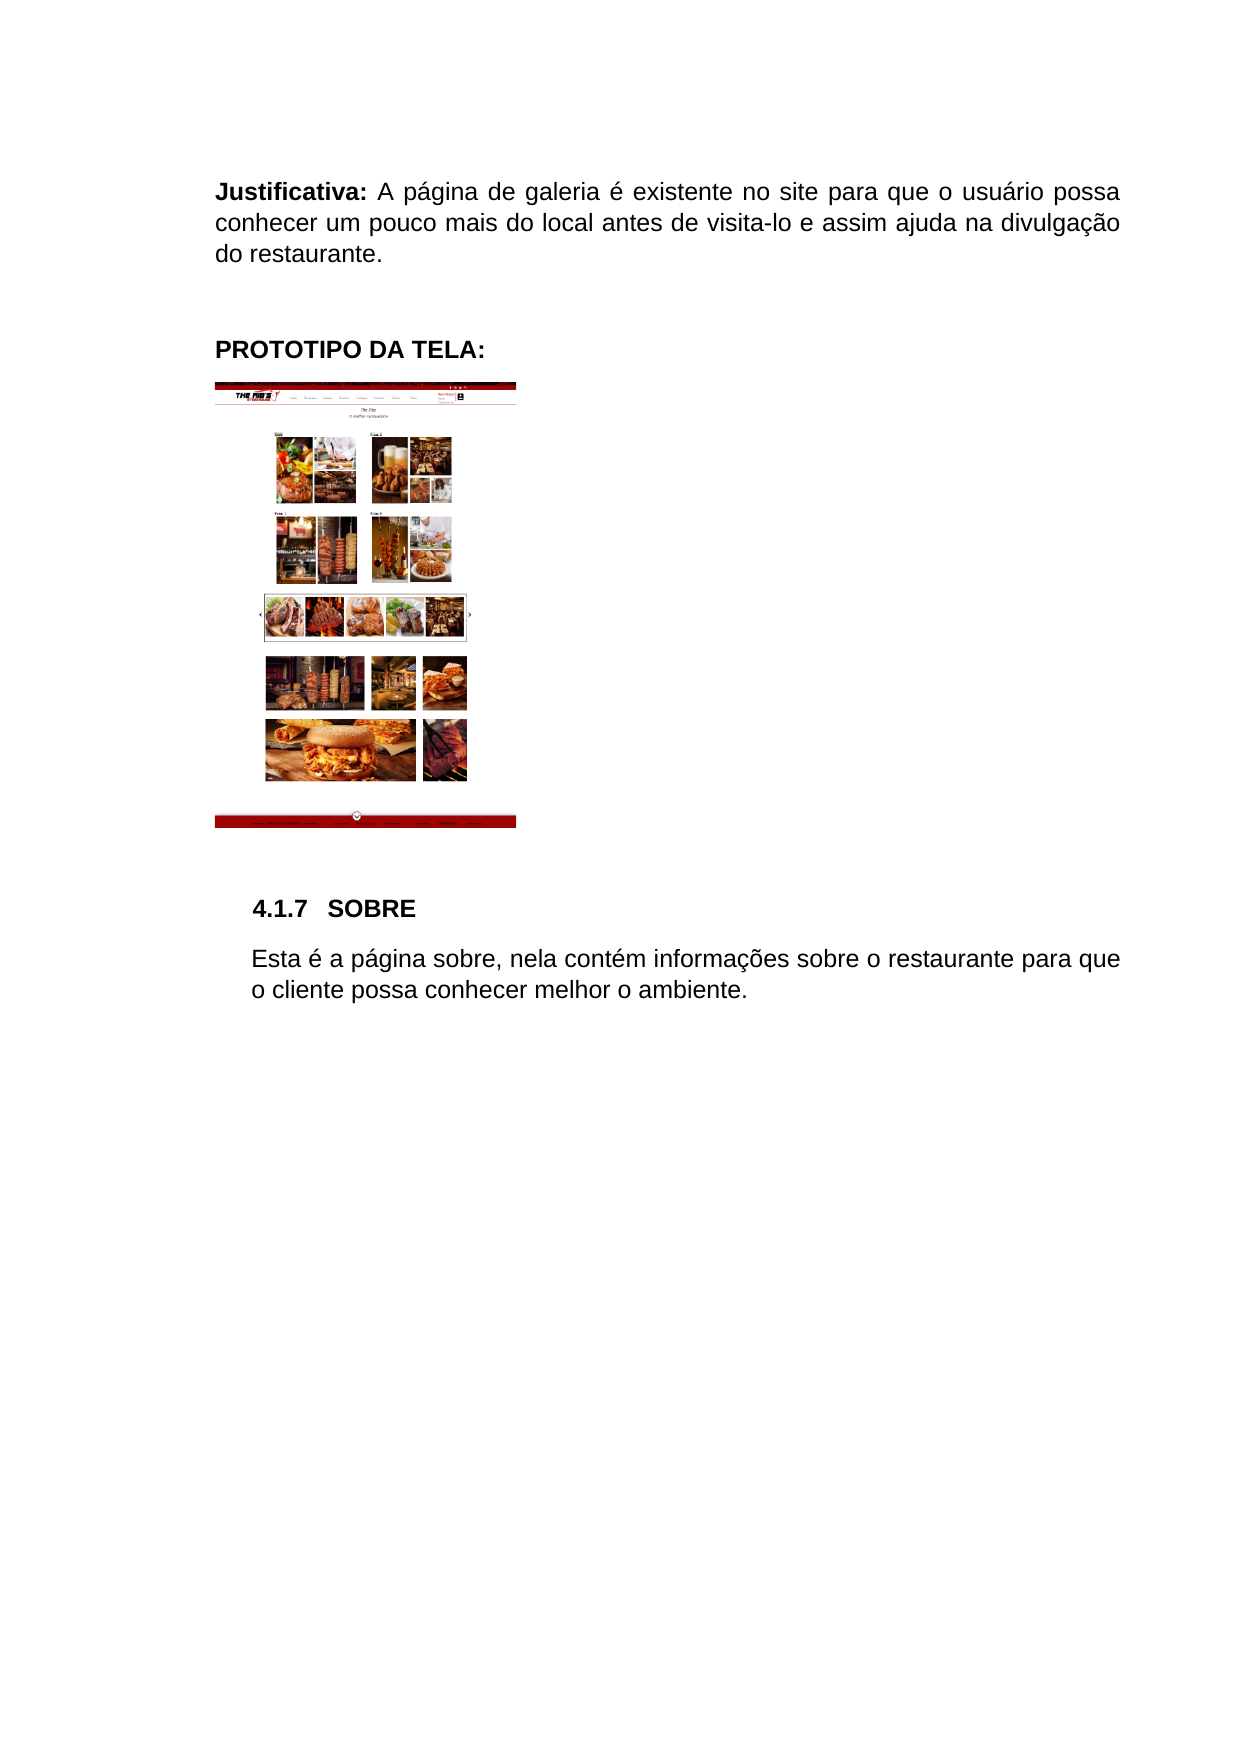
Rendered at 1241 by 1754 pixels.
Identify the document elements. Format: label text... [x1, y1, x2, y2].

picture [214, 382, 517, 828]
text Justificativa: A página de galeria é existente no site para que o usuário possa conhecer um pouco mais do local antes de visita-lo e assim ajuda na divulgação do restaurante. [215, 177, 1122, 268]
text PROTOTIPO DA TELA: [215, 335, 1122, 363]
text Esta é a página sobre, nela contém informações sobre o restaurante para que o cliente possa conhecer melhor o ambiente. [251, 944, 1122, 1004]
list Sobre [252, 894, 1122, 923]
